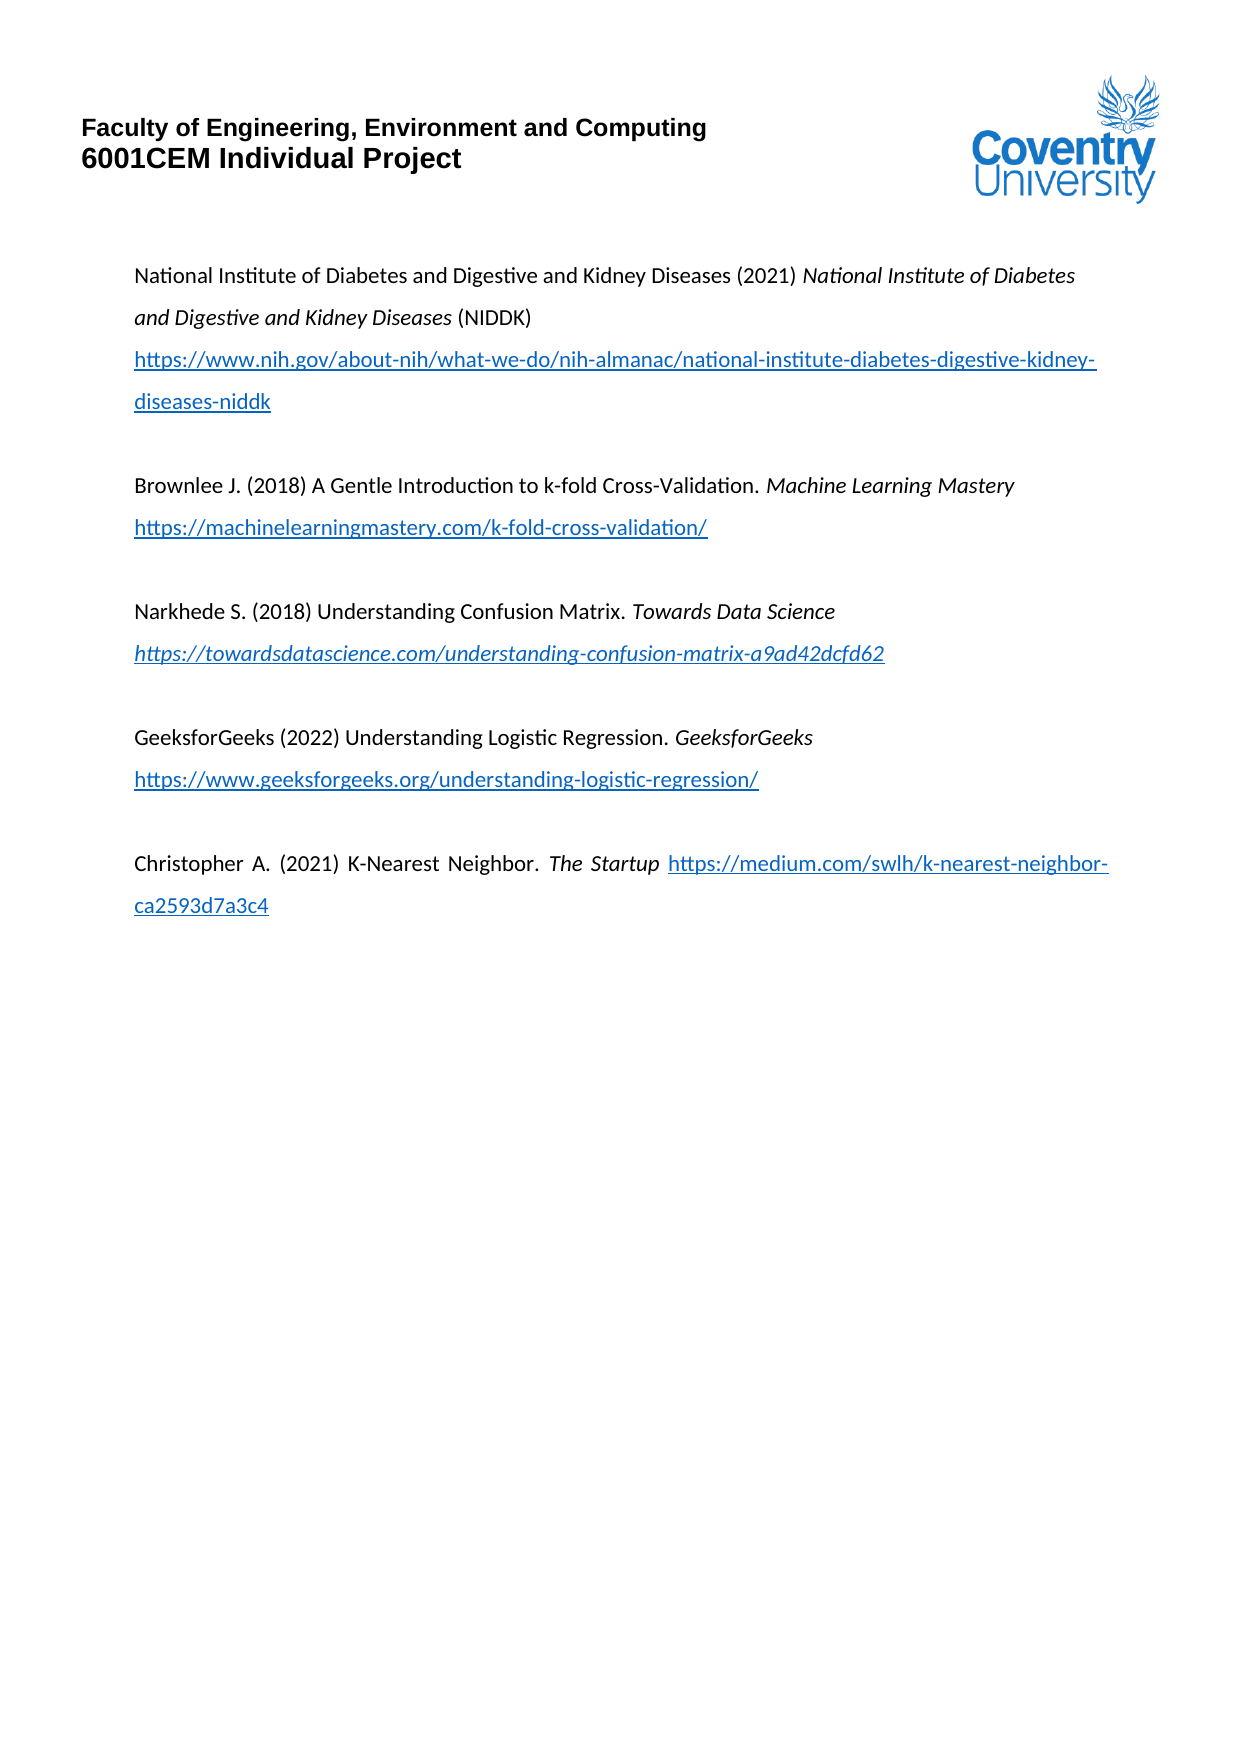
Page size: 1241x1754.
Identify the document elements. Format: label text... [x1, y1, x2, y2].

text Brownlee J. (2018) A Gentle Introduction to k-fold Cross-Validation. Machine Learning Mastery https://machinelearningmastery.com/k-fold-cross-validation/ [134, 471, 1109, 541]
picture [972, 75, 1160, 204]
text National Institute of Diabetes and Digestive and Kidney Diseases (2021) National Institute of Diabetes and Digestive and Kidney Diseases (NIDDK) https://www.nih.gov/about-nih/what-we-do/nih-almanac/national-institute-diabetes-digestive-kidney-diseases-niddk [134, 261, 1109, 415]
text Christopher A. (2021) K-Nearest Neighbor. The Startup https://medium.com/swlh/k-nearest-neighbor-ca2593d7a3c4 [134, 849, 1109, 919]
text GeeksforGeeks (2022) Understanding Logistic Regression. GeeksforGeeks https://www.geeksforgeeks.org/understanding-logistic-regression/ [134, 723, 1109, 793]
text Narkhede S. (2018) Understanding Confusion Matrix. Towards Data Science https://towardsdatascience.com/understanding-confusion-matrix-a9ad42dcfd62 [134, 597, 1109, 667]
